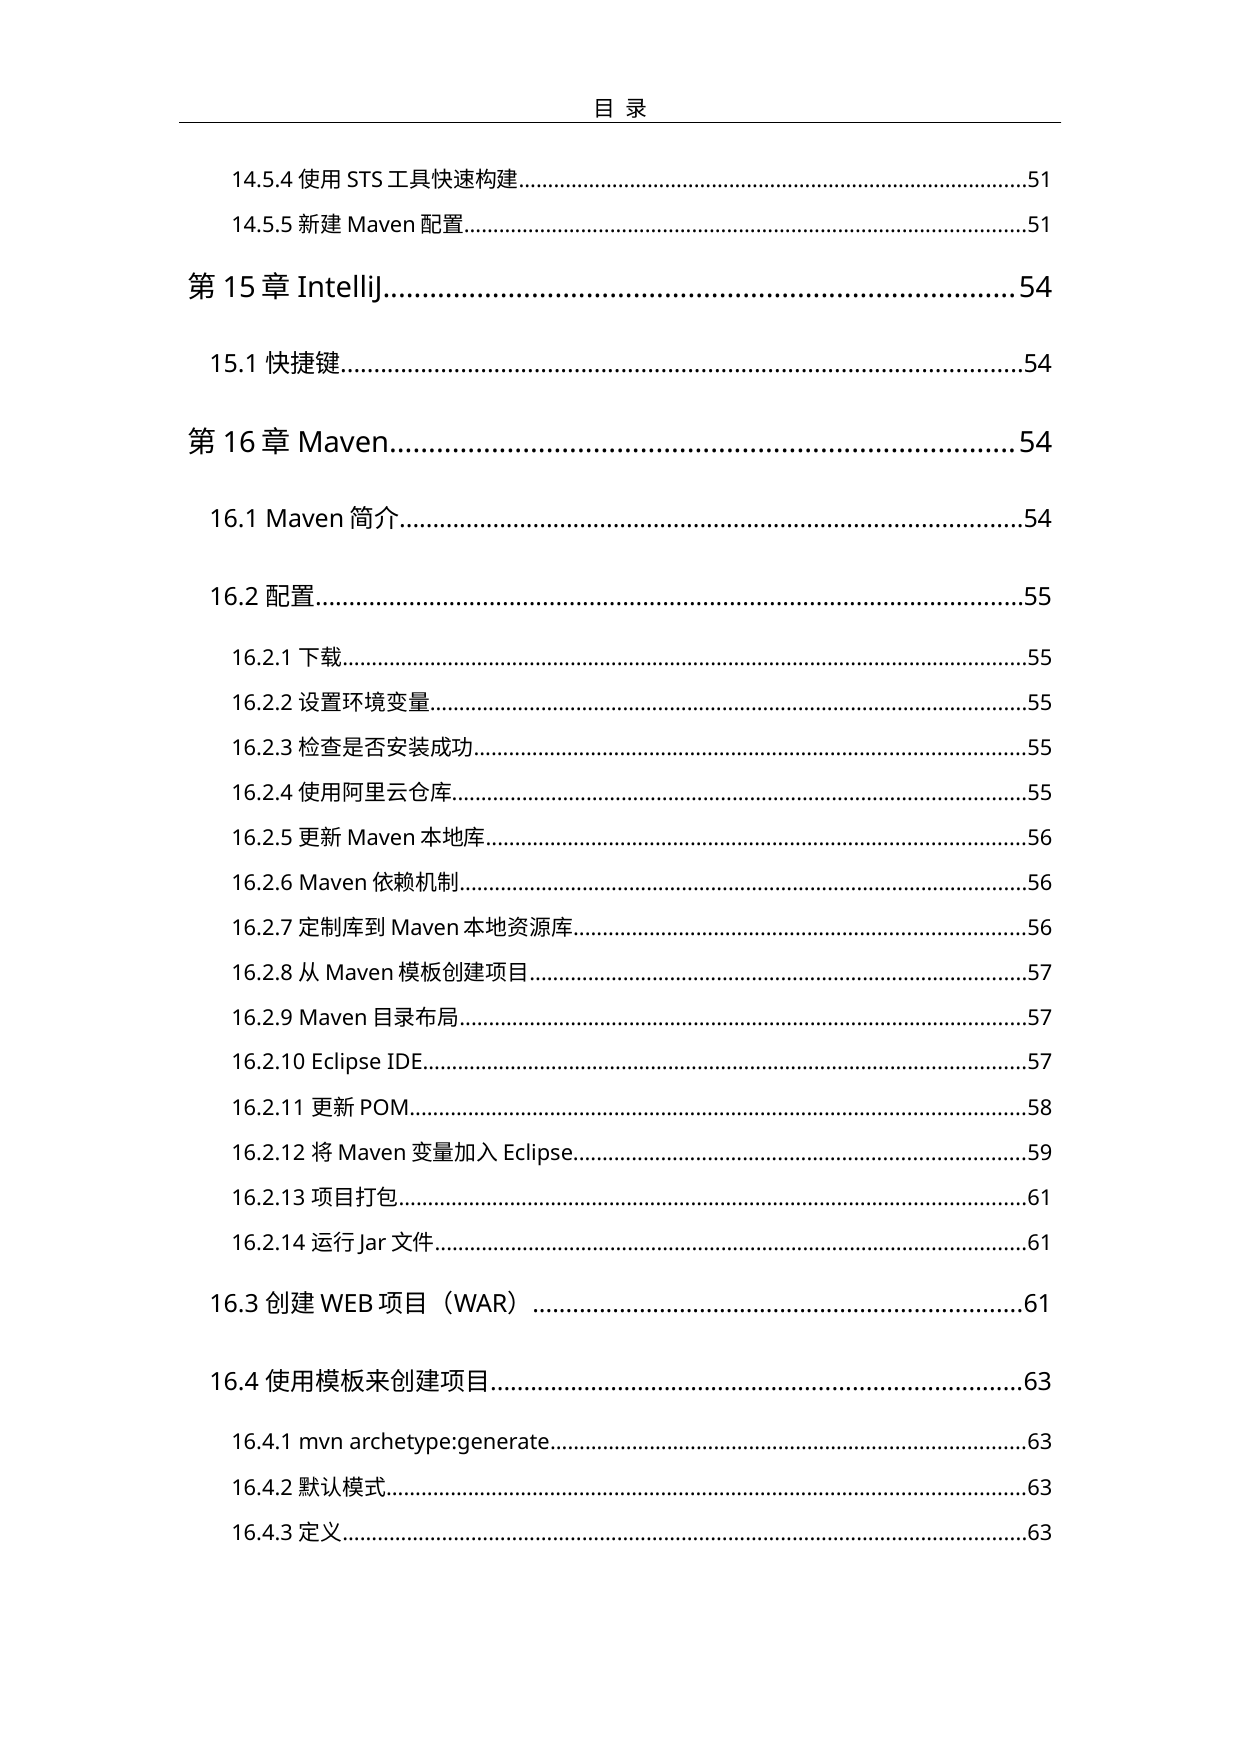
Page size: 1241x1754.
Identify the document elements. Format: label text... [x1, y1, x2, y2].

text 15.1 快捷键 54 [209, 329, 1053, 394]
text 16.3 创建WEB项目（WAR） 61 [209, 1269, 1053, 1334]
text 16.4.1 mvn archetype:generate 63 [231, 1424, 1053, 1457]
text 16.2.9 Maven目录布局 57 [231, 999, 1053, 1032]
text 16.4.3 定义 63 [231, 1514, 1053, 1547]
text 第16章 Maven 54 [187, 407, 1053, 472]
text 16.4 使用模板来创建项目 63 [209, 1347, 1053, 1412]
text 14.5.4 使用STS工具快速构建 51 [231, 162, 1053, 194]
text 16.2.2 设置环境变量 55 [231, 684, 1053, 717]
text 16.1 Maven简介 54 [209, 484, 1053, 549]
text 16.2.11 更新POM 58 [231, 1089, 1053, 1122]
text 16.2.10 Eclipse IDE 57 [231, 1044, 1053, 1077]
text 16.2.1 下载 55 [231, 639, 1053, 672]
text 16.4.2 默认模式 63 [231, 1469, 1053, 1502]
text 14.5.5 新建Maven配置 51 [231, 207, 1053, 239]
text 16.2.12 将Maven变量加入Eclipse 59 [231, 1134, 1053, 1167]
text 16.2.14 运行Jar文件 61 [231, 1224, 1053, 1257]
text 16.2.13 项目打包 61 [231, 1179, 1053, 1212]
text 16.2 配置 55 [209, 562, 1053, 627]
text 16.2.8 从Maven模板创建项目 57 [231, 954, 1053, 987]
text 16.2.5 更新Maven本地库 56 [231, 819, 1053, 852]
text 16.2.3 检查是否安装成功 55 [231, 729, 1053, 762]
text 16.2.4 使用阿里云仓库 55 [231, 774, 1053, 807]
text 16.2.6 Maven依赖机制 56 [231, 864, 1053, 897]
text 16.2.7 定制库到Maven本地资源库 56 [231, 909, 1053, 942]
text 第15章 IntelliJ 54 [187, 252, 1053, 317]
